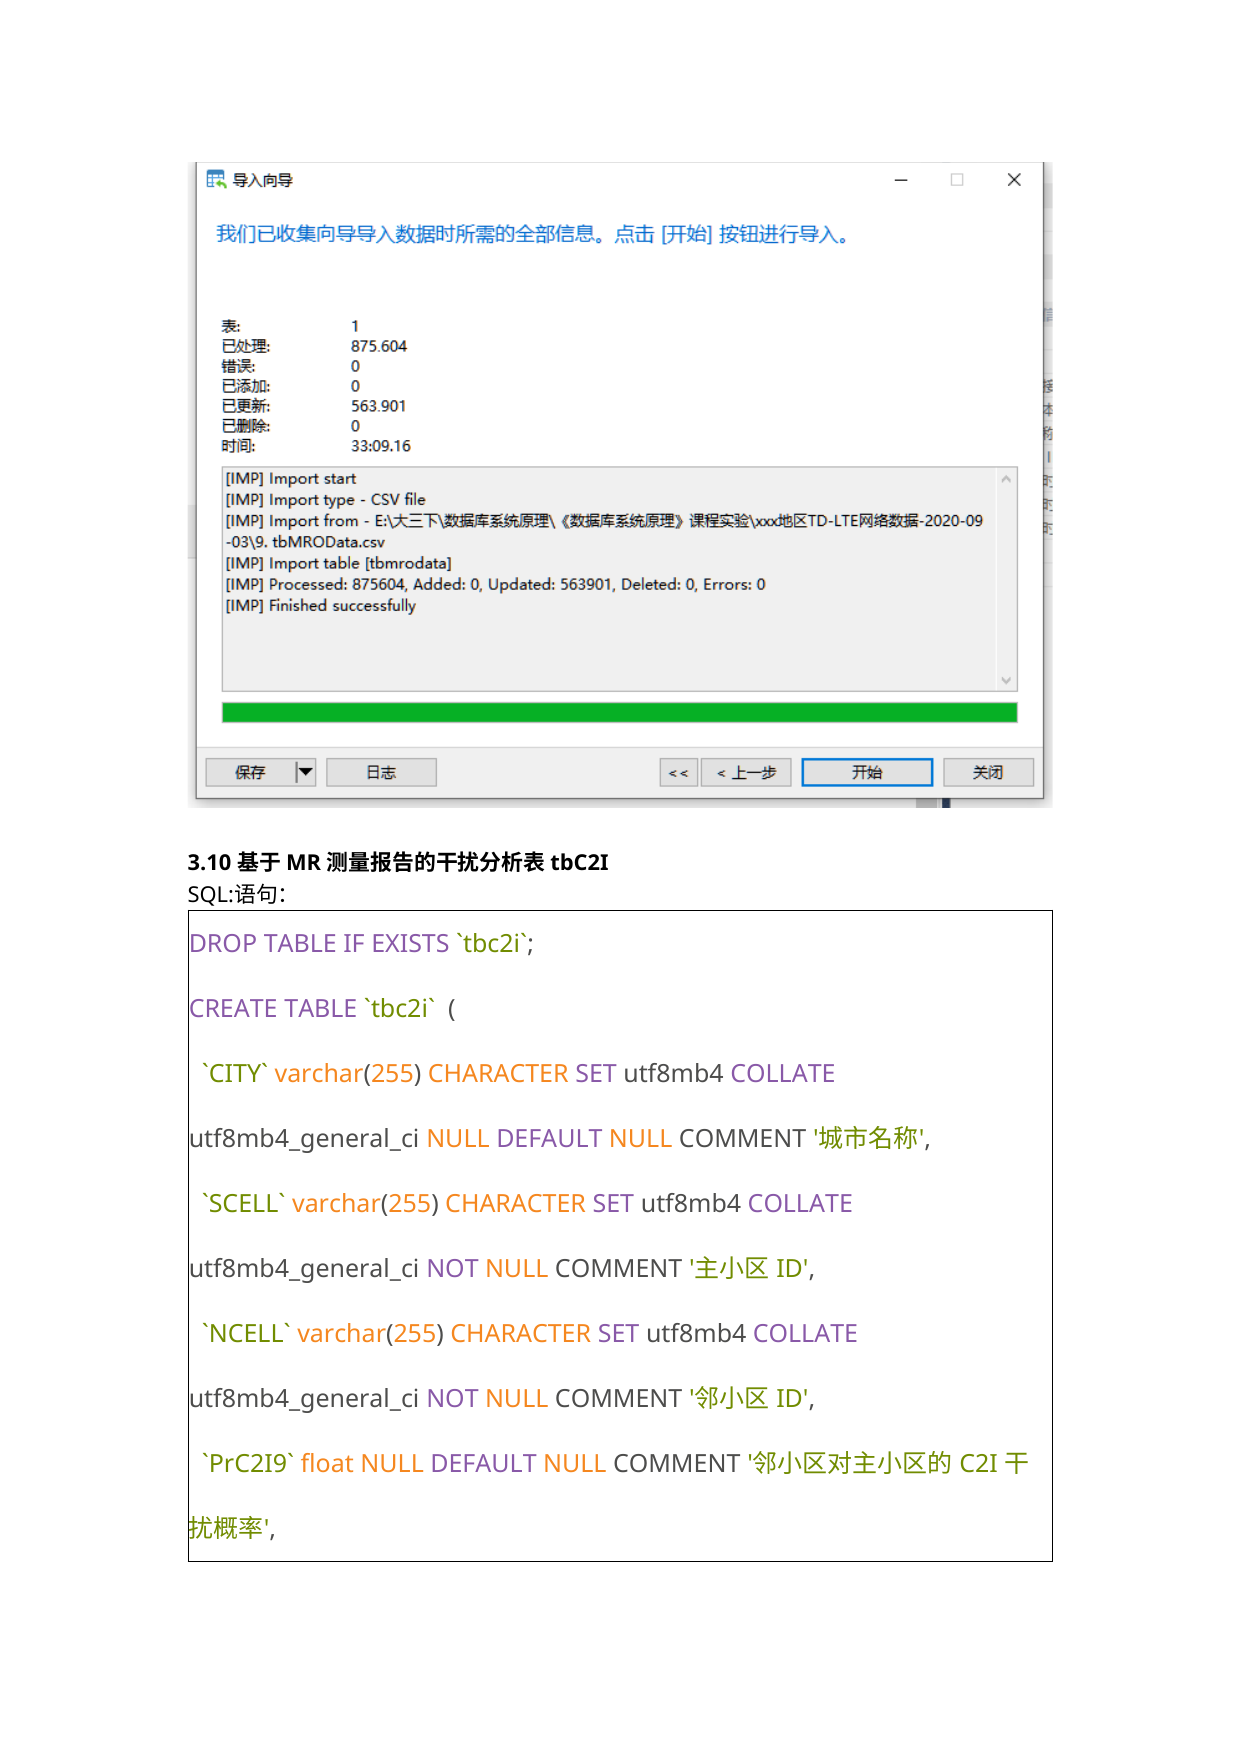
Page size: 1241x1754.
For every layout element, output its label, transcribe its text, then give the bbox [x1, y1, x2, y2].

text 3.10 基于 MR 测量报告的干扰分析表 tbC2I [187, 844, 1053, 877]
picture [187, 162, 1053, 808]
text SQL:语句： [187, 877, 1053, 909]
